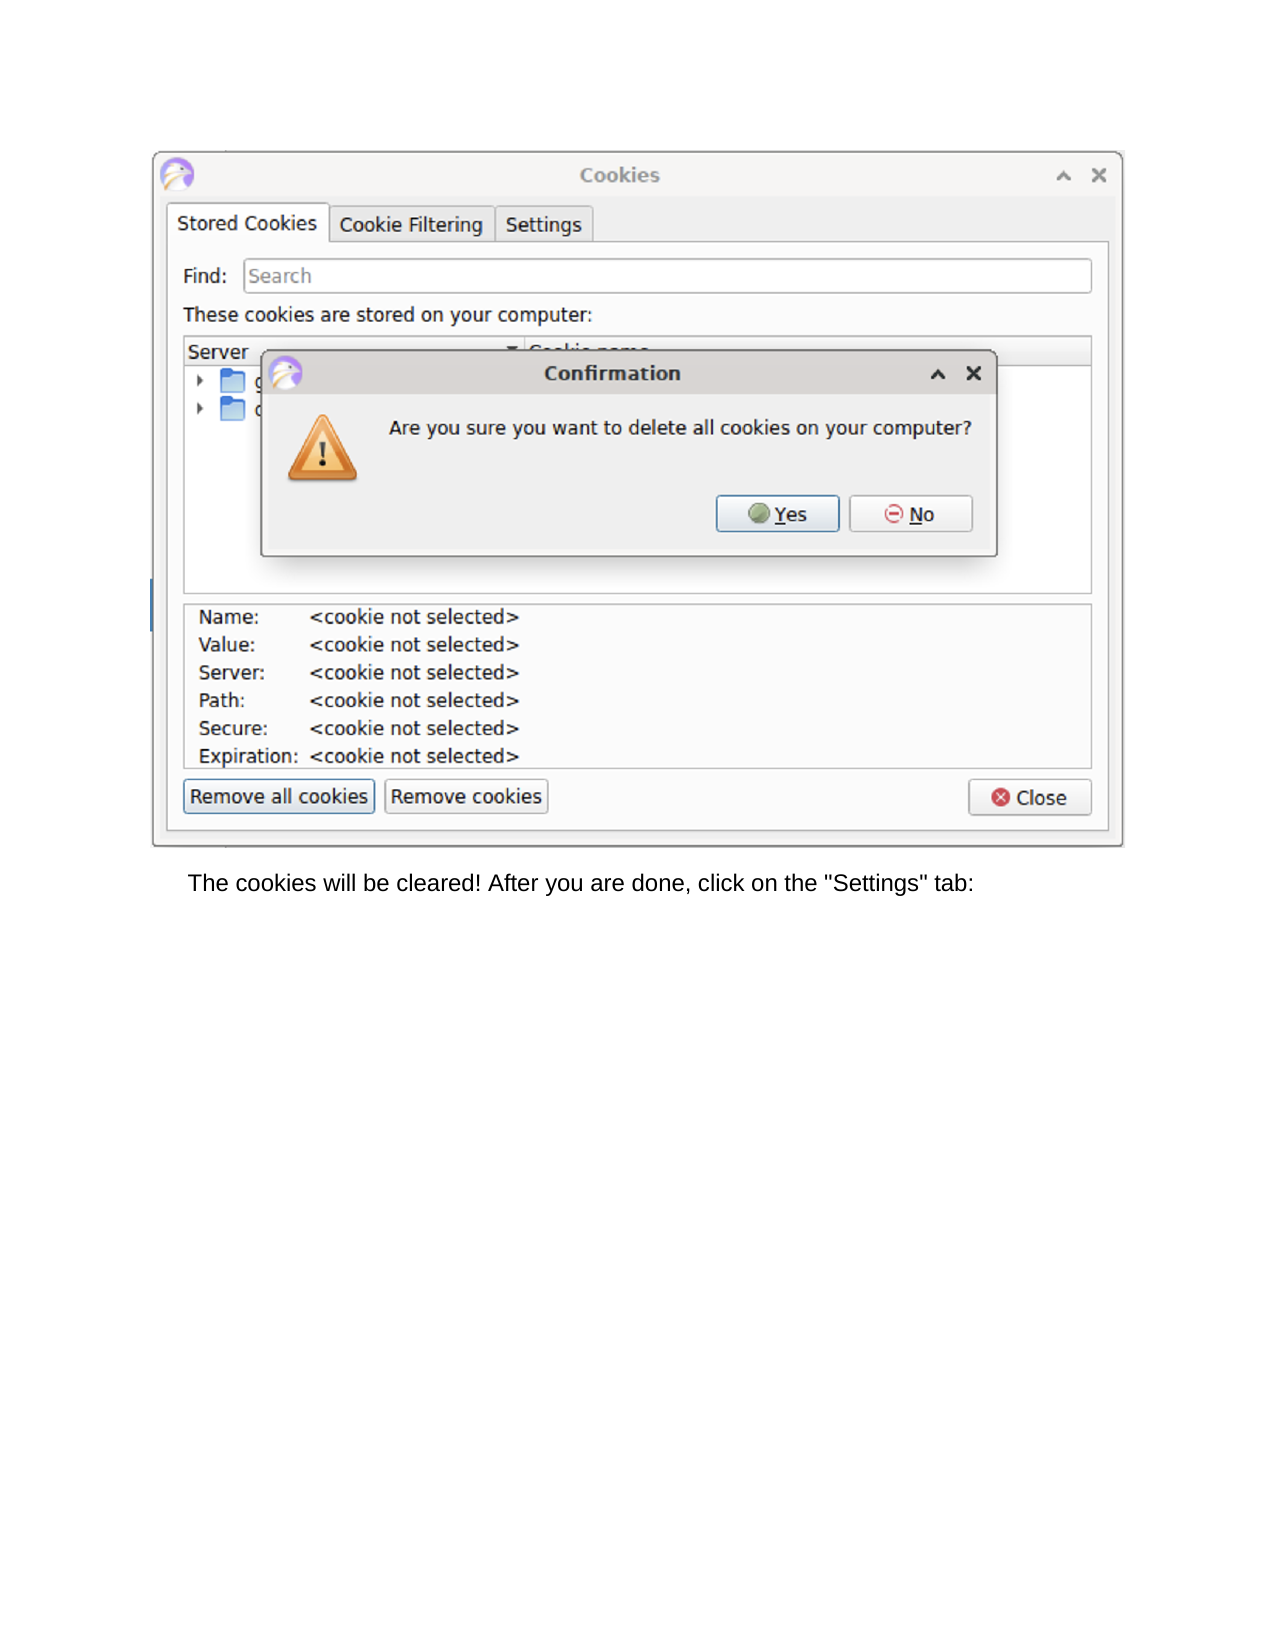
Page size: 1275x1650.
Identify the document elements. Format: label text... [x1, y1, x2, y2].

list The cookies will be cleared! After you are done, click on the "Settings" tab: [187, 868, 1125, 896]
picture [150, 150, 1125, 848]
